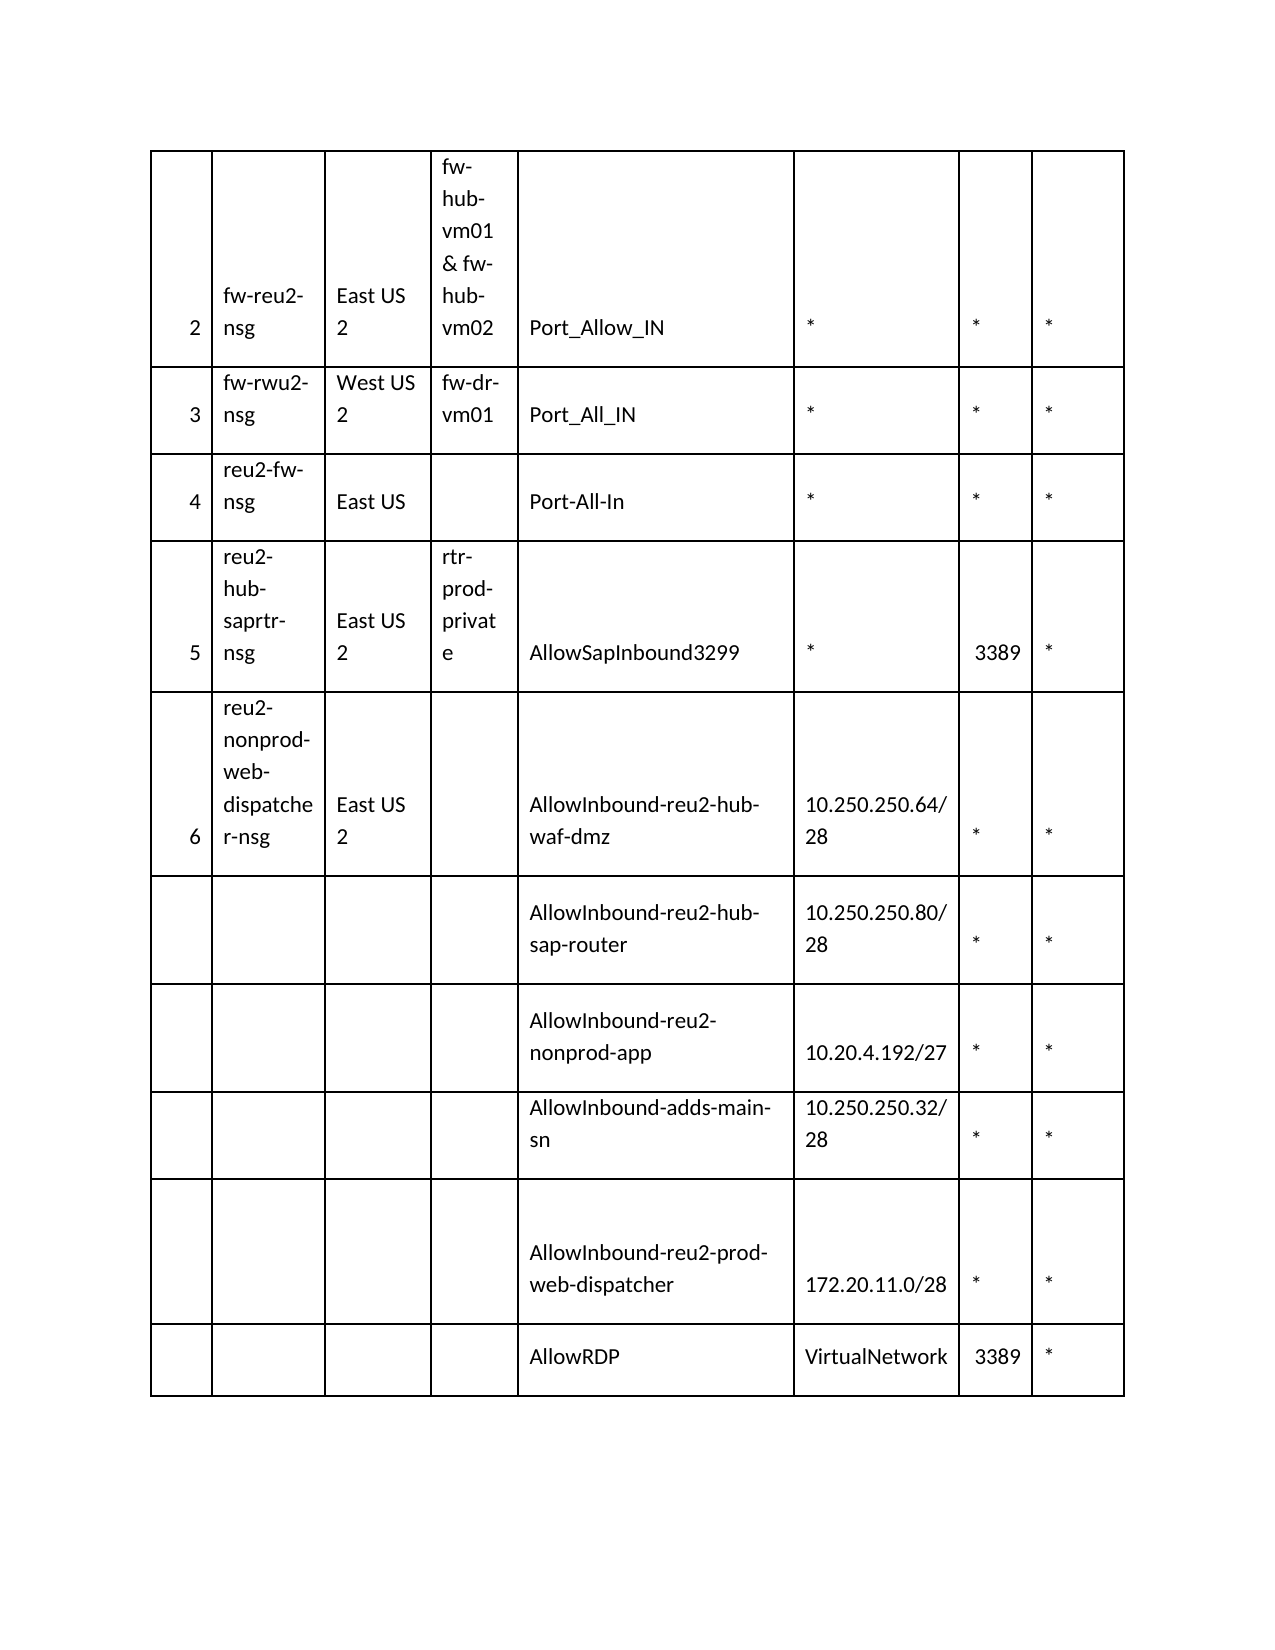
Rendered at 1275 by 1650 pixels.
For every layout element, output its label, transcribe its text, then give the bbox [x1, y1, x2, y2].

table_cell AllowSapInbound3299 [519, 542, 793, 691]
table_cell 10.250.250.32/28 [795, 1093, 958, 1178]
table_cell reu2-hub-saprtr-nsg [213, 542, 324, 691]
table_cell [432, 1093, 517, 1178]
table_cell East US 2 [326, 152, 430, 366]
table_cell 10.20.4.192/27 [795, 985, 958, 1091]
table_cell AllowRDP [519, 1325, 793, 1395]
table_cell * [795, 152, 958, 366]
table_cell [213, 1325, 324, 1395]
table_cell 6 [152, 693, 211, 874]
table_cell 2 [152, 152, 211, 366]
table_cell 3389 [960, 542, 1031, 691]
table_cell * [1033, 1093, 1123, 1178]
table_cell AllowInbound-reu2-nonprod-app [519, 985, 793, 1091]
table_cell * [795, 542, 958, 691]
table_cell [326, 1325, 430, 1395]
table_cell * [960, 985, 1031, 1091]
table_cell * [795, 455, 958, 540]
table_cell * [960, 877, 1031, 983]
table_cell [432, 985, 517, 1091]
table_cell reu2-fw-nsg [213, 455, 324, 540]
table_cell reu2-nonprod-web-dispatcher-nsg [213, 693, 324, 874]
table_cell * [960, 1180, 1031, 1323]
table_cell * [960, 1093, 1031, 1178]
table_cell [326, 1093, 430, 1178]
table_cell East US [326, 455, 430, 540]
table_cell East US 2 [326, 693, 430, 874]
table_cell [326, 877, 430, 983]
table_cell 10.250.250.80/28 [795, 877, 958, 983]
table_cell * [1033, 1180, 1123, 1323]
table_cell * [960, 152, 1031, 366]
table_cell 4 [152, 455, 211, 540]
table_cell [213, 877, 324, 983]
table_cell [152, 1325, 211, 1395]
table_cell 5 [152, 542, 211, 691]
table_cell fw-reu2-nsg [213, 152, 324, 366]
table_cell Port_Allow_IN [519, 152, 793, 366]
table_cell * [1033, 368, 1123, 453]
table_cell [213, 985, 324, 1091]
table_cell [432, 455, 517, 540]
table_cell 3 [152, 368, 211, 453]
table_cell [152, 1093, 211, 1178]
table_cell * [1033, 152, 1123, 366]
table_cell * [960, 693, 1031, 874]
table_cell AllowInbound-reu2-hub-waf-dmz [519, 693, 793, 874]
table_cell rtr-prod-private [432, 542, 517, 691]
table_cell 10.250.250.64/28 [795, 693, 958, 874]
table_cell * [1033, 542, 1123, 691]
table_cell AllowInbound-adds-main-sn [519, 1093, 793, 1178]
table_cell Port-All-In [519, 455, 793, 540]
table_cell * [1033, 1325, 1123, 1395]
table_cell fw-rwu2-nsg [213, 368, 324, 453]
table_cell [152, 1180, 211, 1323]
table_cell * [1033, 877, 1123, 983]
table_cell [213, 1093, 324, 1178]
table_cell fw-dr-vm01 [432, 368, 517, 453]
table_cell [432, 877, 517, 983]
table_cell * [1033, 455, 1123, 540]
table_cell VirtualNetwork [795, 1325, 958, 1395]
table_cell * [1033, 985, 1123, 1091]
table_cell [432, 1325, 517, 1395]
table_cell * [960, 368, 1031, 453]
table_cell 172.20.11.0/28 [795, 1180, 958, 1323]
table_cell * [795, 368, 958, 453]
table_cell [432, 1180, 517, 1323]
table_cell fw-hub-vm01& fw-hub-vm02 [432, 152, 517, 366]
table_cell 3389 [960, 1325, 1031, 1395]
table_cell East US 2 [326, 542, 430, 691]
table_cell * [1033, 693, 1123, 874]
table_cell [432, 693, 517, 874]
table_cell AllowInbound-reu2-prod-web-dispatcher [519, 1180, 793, 1323]
table_cell [152, 985, 211, 1091]
table_cell West US 2 [326, 368, 430, 453]
table_cell * [960, 455, 1031, 540]
table_cell [326, 985, 430, 1091]
table_cell [213, 1180, 324, 1323]
table_cell [326, 1180, 430, 1323]
table_cell [152, 877, 211, 983]
table_cell AllowInbound-reu2-hub-sap-router [519, 877, 793, 983]
table_cell Port_All_IN [519, 368, 793, 453]
